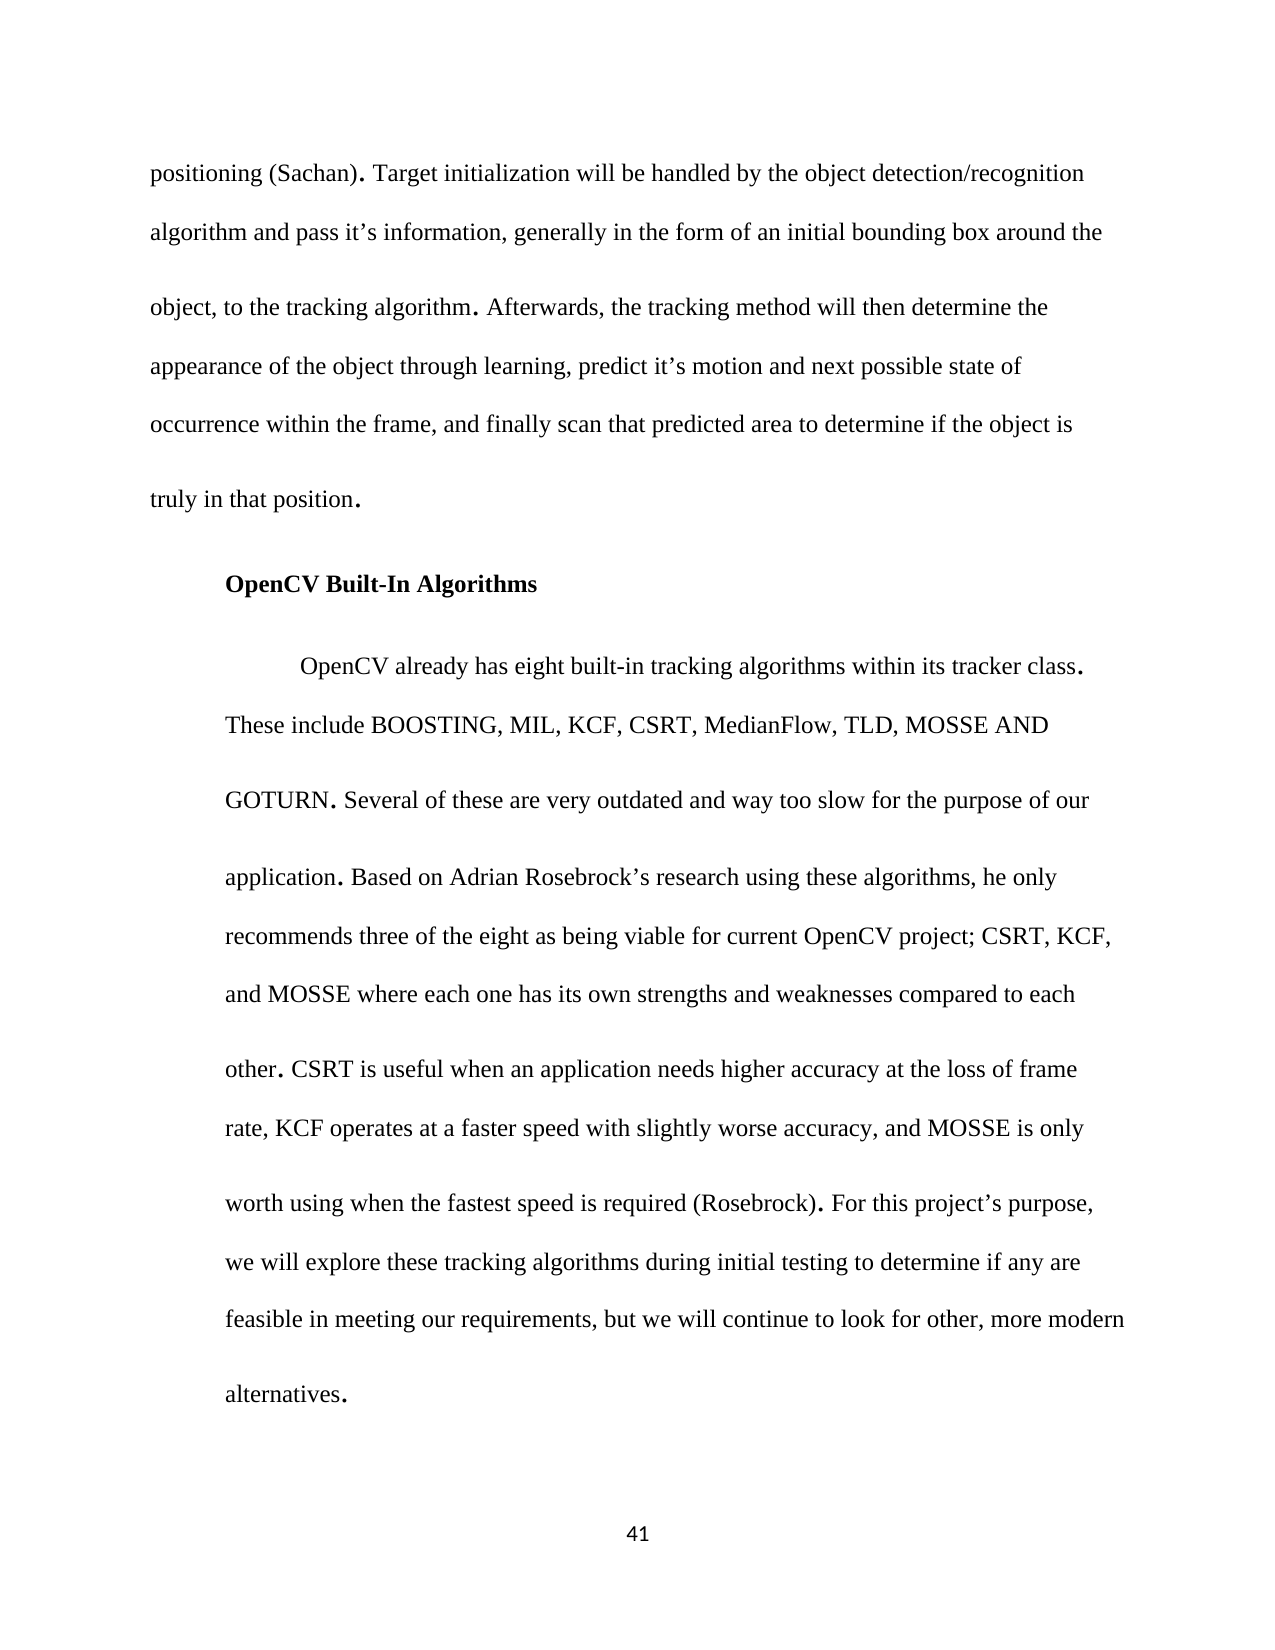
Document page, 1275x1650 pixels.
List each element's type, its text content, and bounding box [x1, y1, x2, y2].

text OpenCV already has eight built-in tracking algorithms within its tracker class. These include BOOSTING, MIL, KCF, CSRT, MedianFlow, TLD, MOSSE AND GOTURN. Several of these are very outdated and way too slow for the purpose of our application. Based on Adrian Rosebrock’s research using these algorithms, he only recommends three of the eight as being viable for current OpenCV project; CSRT, KCF, and MOSSE where each one has its own strengths and weaknesses compared to each other. CSRT is useful when an application needs higher accuracy at the loss of frame rate, KCF operates at a faster speed with slightly worse accuracy, and MOSSE is only worth using when the fastest speed is required (Rosebrock). For this project’s purpose, we will explore these tracking algorithms during initial testing to determine if any are feasible in meeting our requirements, but we will continue to look for other, more modern alternatives. [225, 643, 1125, 1410]
text OpenCV Built-In Algorithms [225, 569, 1125, 598]
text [150, 150, 1125, 514]
